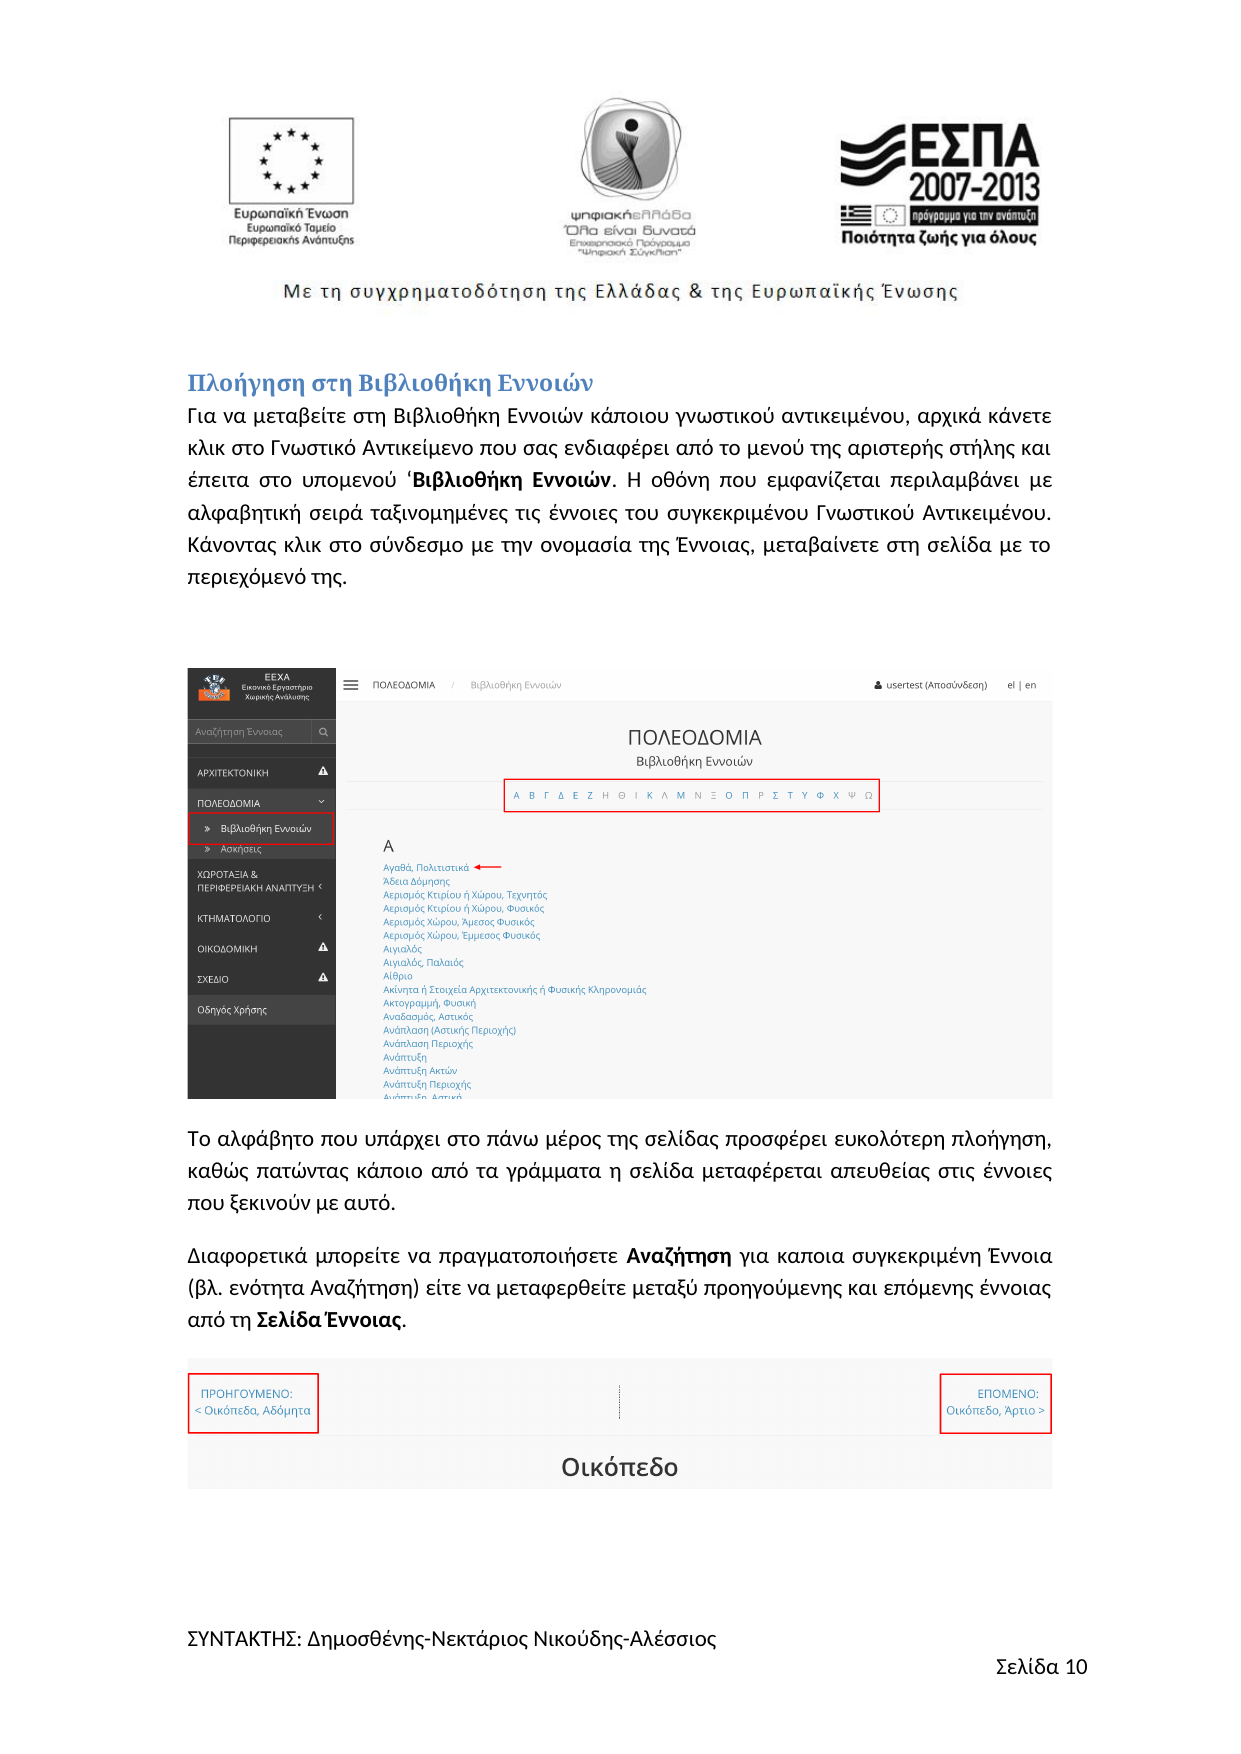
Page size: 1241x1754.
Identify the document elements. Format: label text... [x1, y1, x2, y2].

text Για να μεταβείτε στη Βιβλιοθήκη Εννοιών κάποιου γνωστικού αντικειμένου, αρχικά κάνετε κλικ στο Γνωστικό Αντικείμενο που σας ενδιαφέρει από το μενού της αριστερής στήλης και έπειτα στο υπομενού ‘Βιβλιοθήκη Εννοιών. Η οθόνη που εμφανίζεται περιλαμβάνει με αλφαβητική σειρά ταξινομημένες τις έννοιες του συγκεκριμένου Γνωστικού Αντικειμένου. Κάνοντας κλικ στο σύνδεσμο με την ονομασία της Έννοιας, μεταβαίνετε στη σελίδα με το περιεχόμενό της. [187, 401, 1053, 590]
picture [187, 668, 1053, 1099]
text Διαφορετικά μπορείτε να πραγματοποιήσετε Αναζήτηση για καποια συγκεκριμένη Έννοια (βλ. ενότητα Αναζήτηση) είτε να μεταφερθείτε μεταξύ προηγούμενης και επόμενης έννοιας από τη Σελίδα Έννοιας. [187, 1241, 1053, 1333]
picture [187, 1358, 1053, 1489]
subtitle Πλοήγηση στη Βιβλιοθήκη Εννοιών [187, 371, 1053, 397]
picture [187, 73, 1088, 343]
text Το αλφάβητο που υπάρχει στο πάνω μέρος της σελίδας προσφέρει ευκολότερη πλοήγηση, καθώς πατώντας κάποιο από τα γράμματα η σελίδα μεταφέρεται απευθείας στις έννοιες που ξεκινούν με αυτό. [187, 1124, 1053, 1216]
